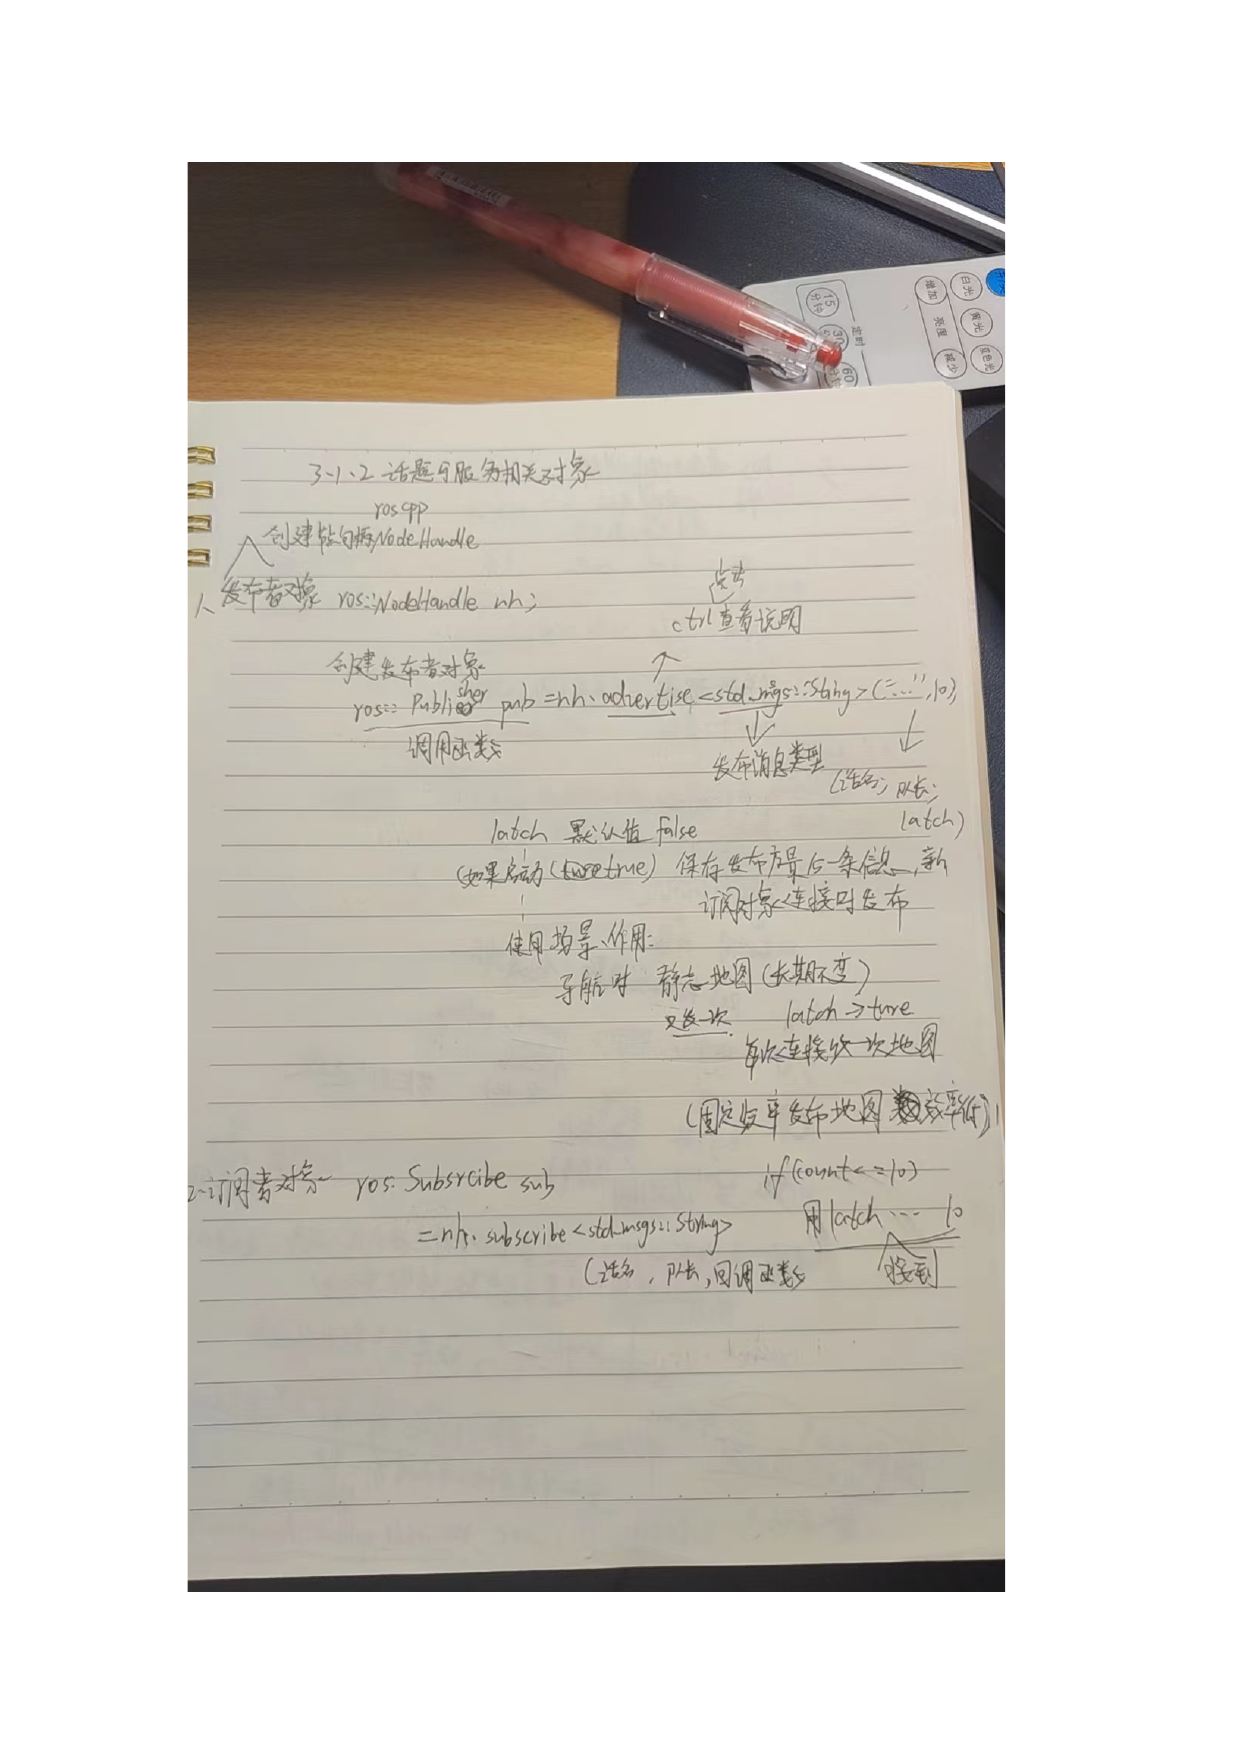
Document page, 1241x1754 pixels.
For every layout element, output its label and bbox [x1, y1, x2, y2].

picture [187, 162, 1006, 1592]
